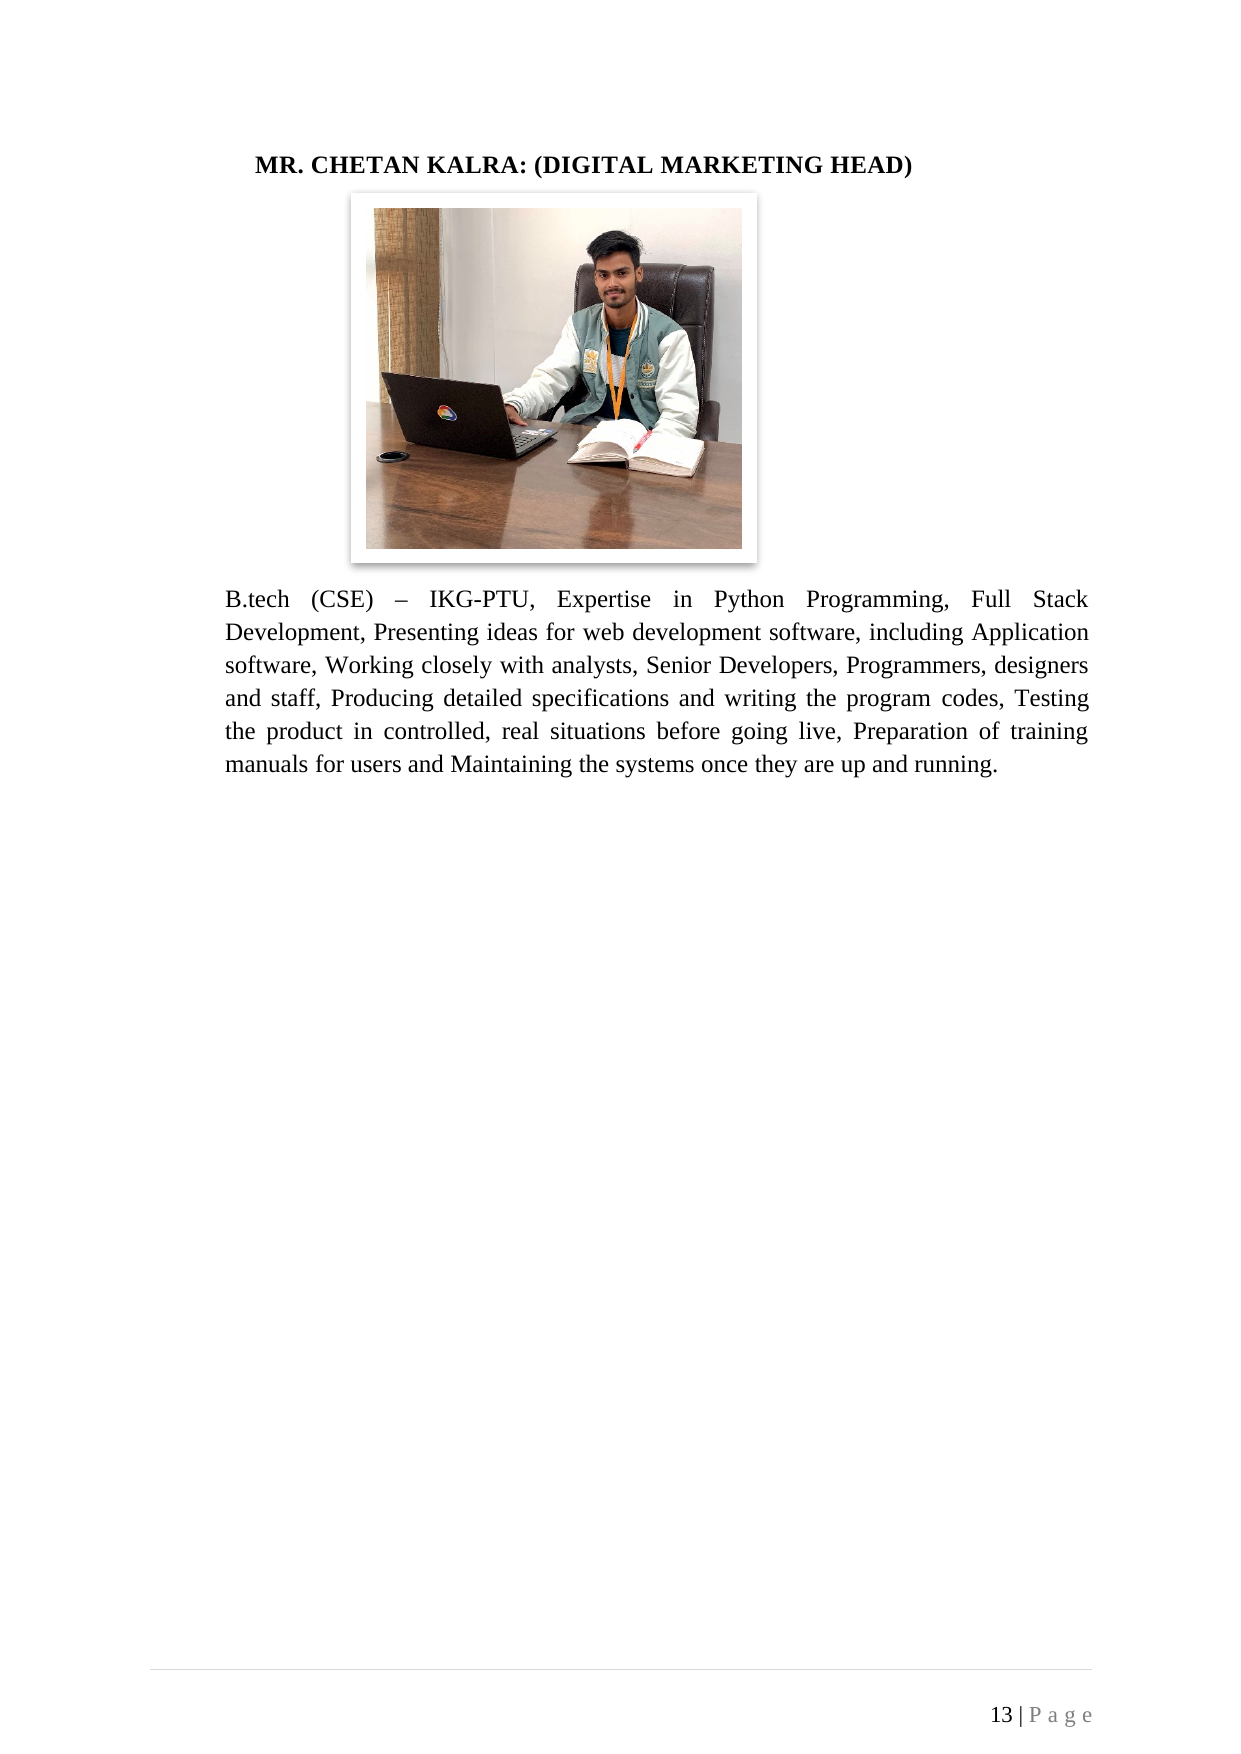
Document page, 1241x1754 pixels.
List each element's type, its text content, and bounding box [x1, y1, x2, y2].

picture [366, 208, 742, 549]
text B.tech (CSE) – IKG-PTU, Expertise in Python Programming, Full Stack Development, Presenting ideas for web development software, including Application software, Working closely with analysts, Senior Developers, Programmers, designers and staff, Producing detailed specifications and writing the program codes, Testing the product in controlled, real situations before going live, Preparation of training manuals for users and Maintaining the systems once they are up and running. [225, 584, 1089, 778]
subtitle MR. CHETAN KALRA: (DIGITAL MARKETING HEAD) [255, 150, 1092, 179]
